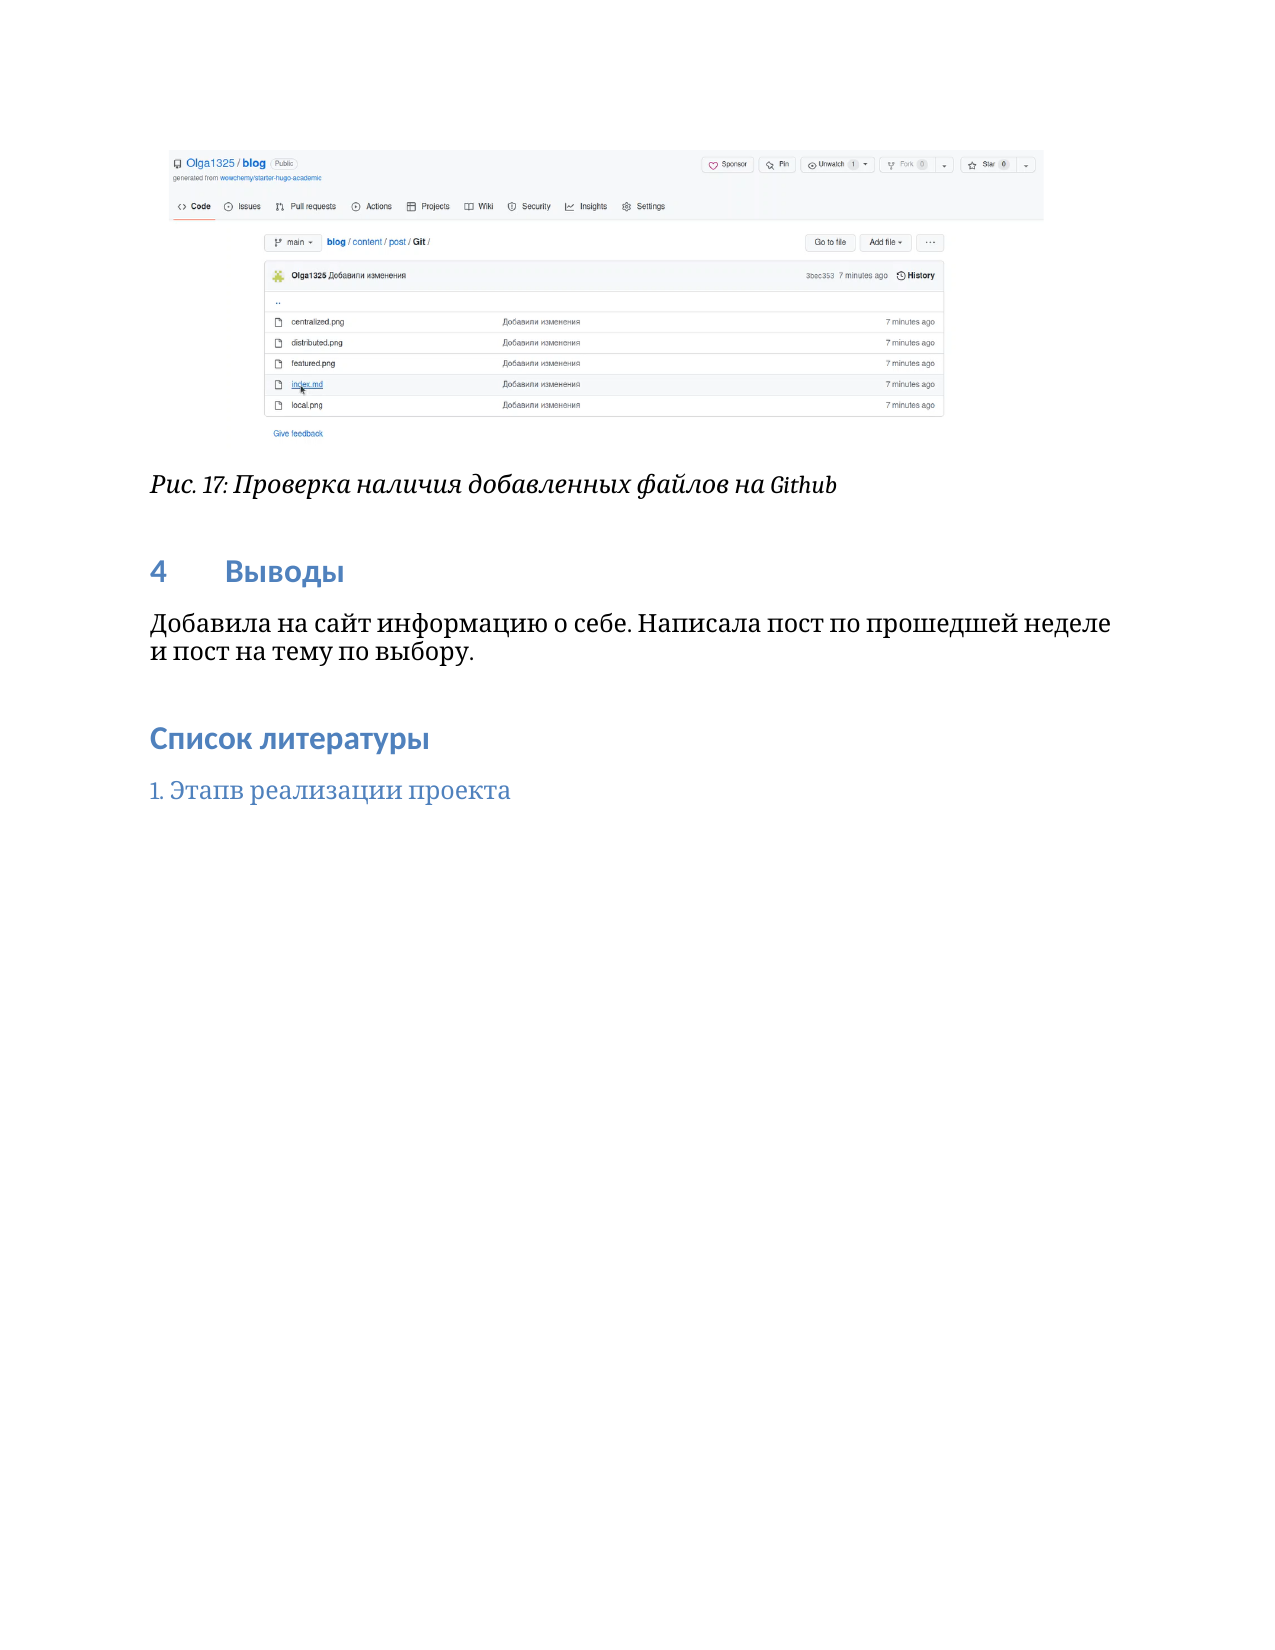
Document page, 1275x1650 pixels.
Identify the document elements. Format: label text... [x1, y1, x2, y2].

subtitle 4 Выводы [150, 550, 1125, 591]
picture [168, 150, 1044, 451]
text 1. Этапв реализации проекта [150, 777, 1125, 805]
subtitle Список литературы [150, 717, 1125, 758]
text Рис. 17: Проверка наличия добавленных файлов на Github [150, 471, 1125, 500]
text Добавила на сайт информацию о себе. Написала пост по прошедшей неделе и пост на тему по выбору. [150, 609, 1125, 667]
